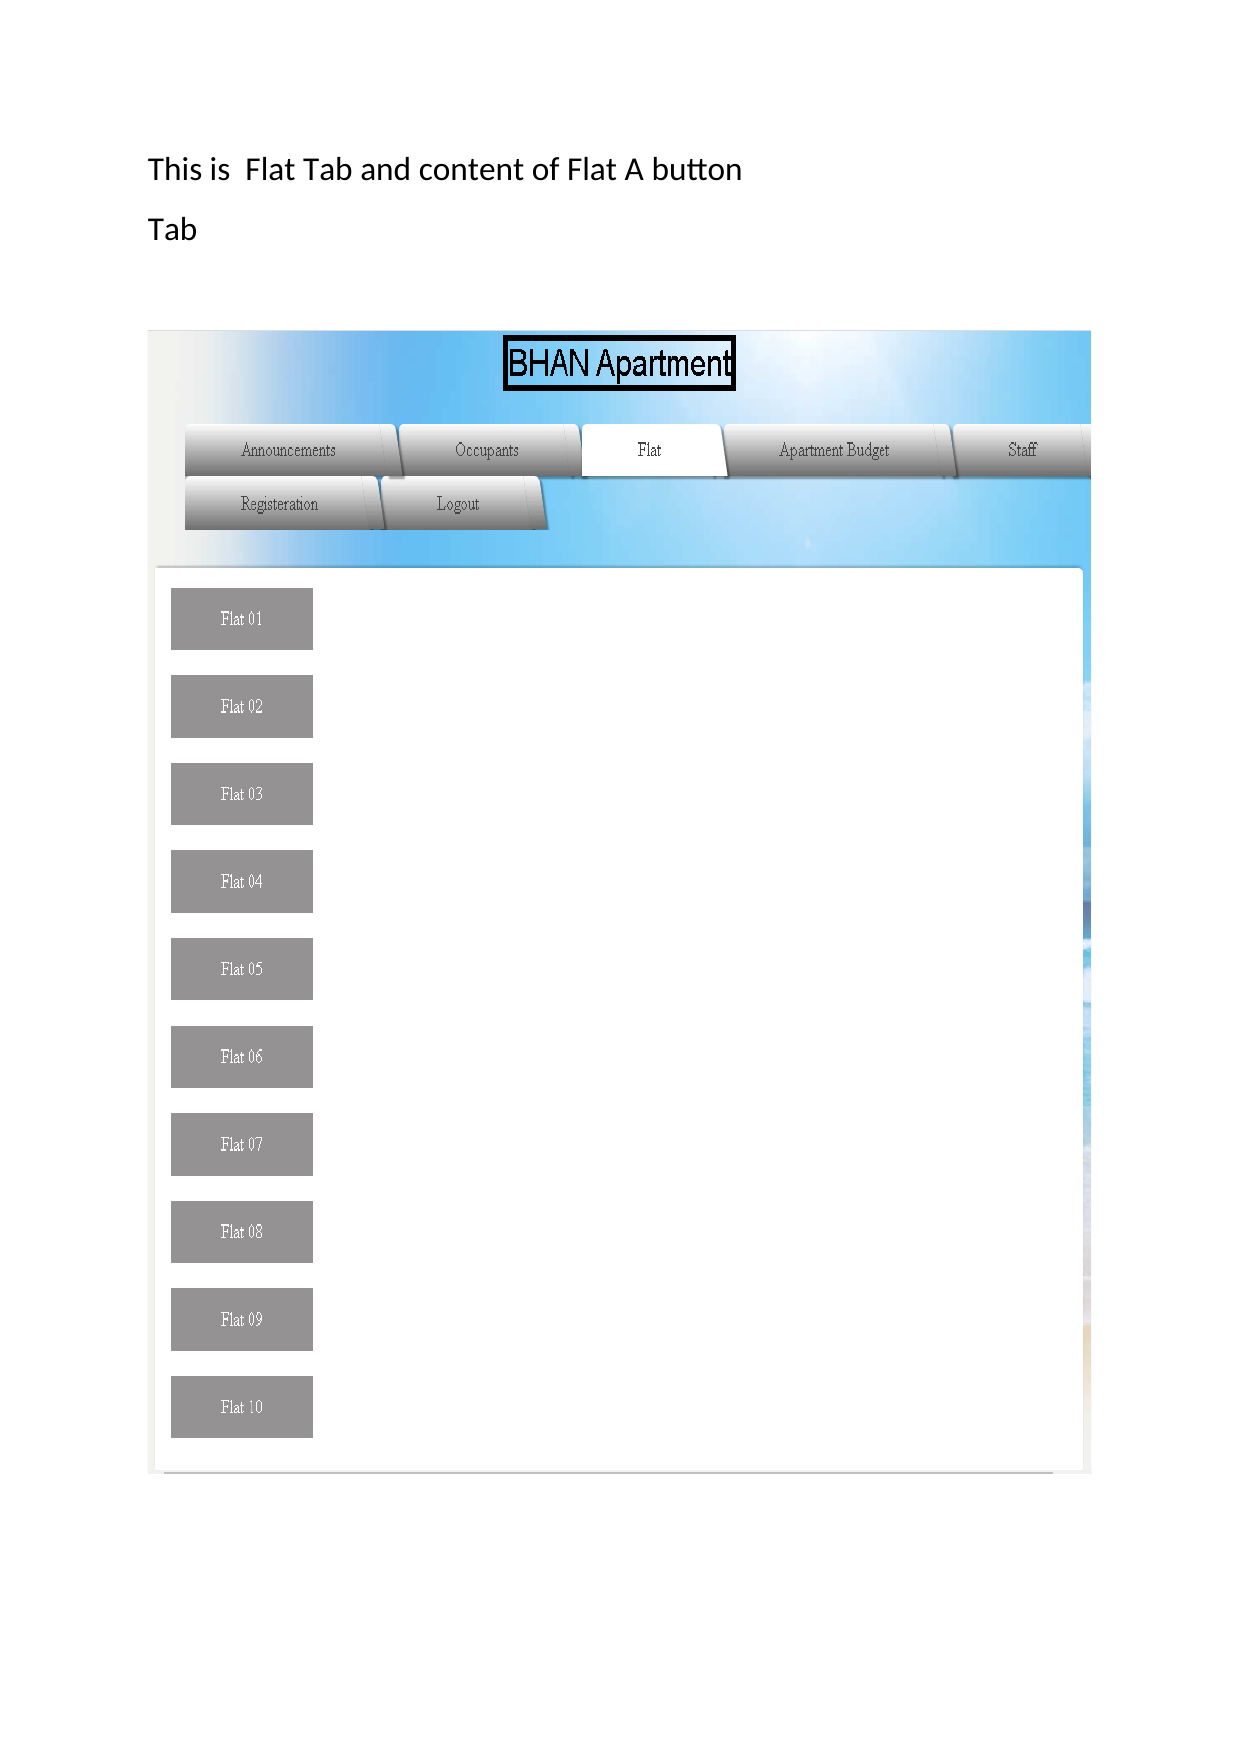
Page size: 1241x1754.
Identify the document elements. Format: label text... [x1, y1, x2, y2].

text This is Flat Tab and content of Flat A button [148, 148, 1093, 188]
picture [147, 329, 1092, 1474]
text Tab [148, 208, 1093, 249]
